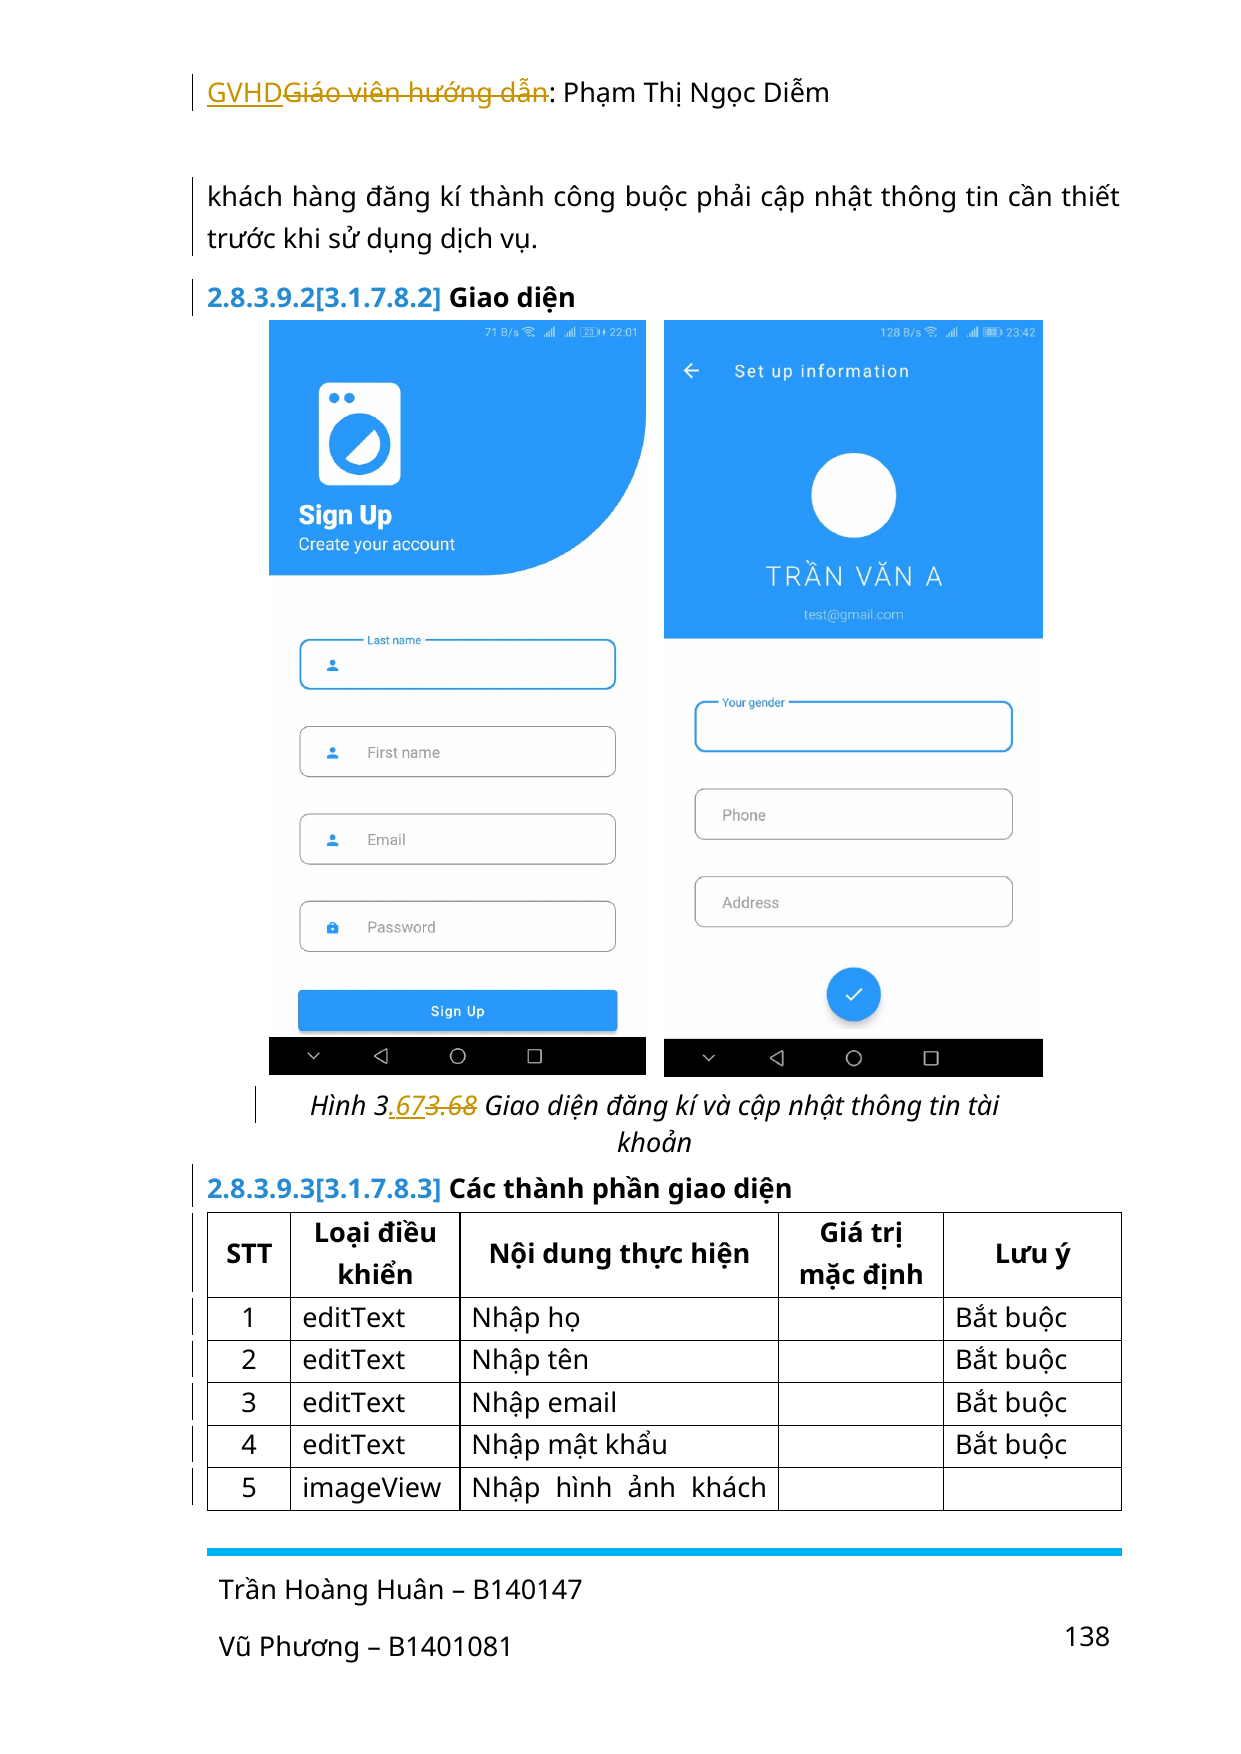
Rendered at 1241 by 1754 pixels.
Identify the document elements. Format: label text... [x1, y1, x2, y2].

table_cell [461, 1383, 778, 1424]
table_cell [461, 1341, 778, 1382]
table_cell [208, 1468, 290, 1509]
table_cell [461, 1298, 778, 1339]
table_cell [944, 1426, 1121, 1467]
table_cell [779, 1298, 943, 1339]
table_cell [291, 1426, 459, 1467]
subtitle Giao diện [207, 279, 1122, 316]
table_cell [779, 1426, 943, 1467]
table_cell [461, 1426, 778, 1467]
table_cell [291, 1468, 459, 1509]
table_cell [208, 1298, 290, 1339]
picture [664, 320, 1043, 1077]
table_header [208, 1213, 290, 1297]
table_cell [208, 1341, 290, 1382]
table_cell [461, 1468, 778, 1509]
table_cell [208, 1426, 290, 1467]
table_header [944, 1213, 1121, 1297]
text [207, 177, 1122, 256]
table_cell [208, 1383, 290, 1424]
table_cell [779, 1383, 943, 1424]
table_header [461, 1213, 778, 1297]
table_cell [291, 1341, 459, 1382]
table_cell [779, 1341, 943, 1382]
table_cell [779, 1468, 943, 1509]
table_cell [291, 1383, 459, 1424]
picture [269, 320, 646, 1075]
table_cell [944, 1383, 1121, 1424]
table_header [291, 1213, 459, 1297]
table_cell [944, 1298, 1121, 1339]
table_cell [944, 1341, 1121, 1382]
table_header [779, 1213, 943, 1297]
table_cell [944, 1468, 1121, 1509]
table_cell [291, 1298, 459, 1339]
